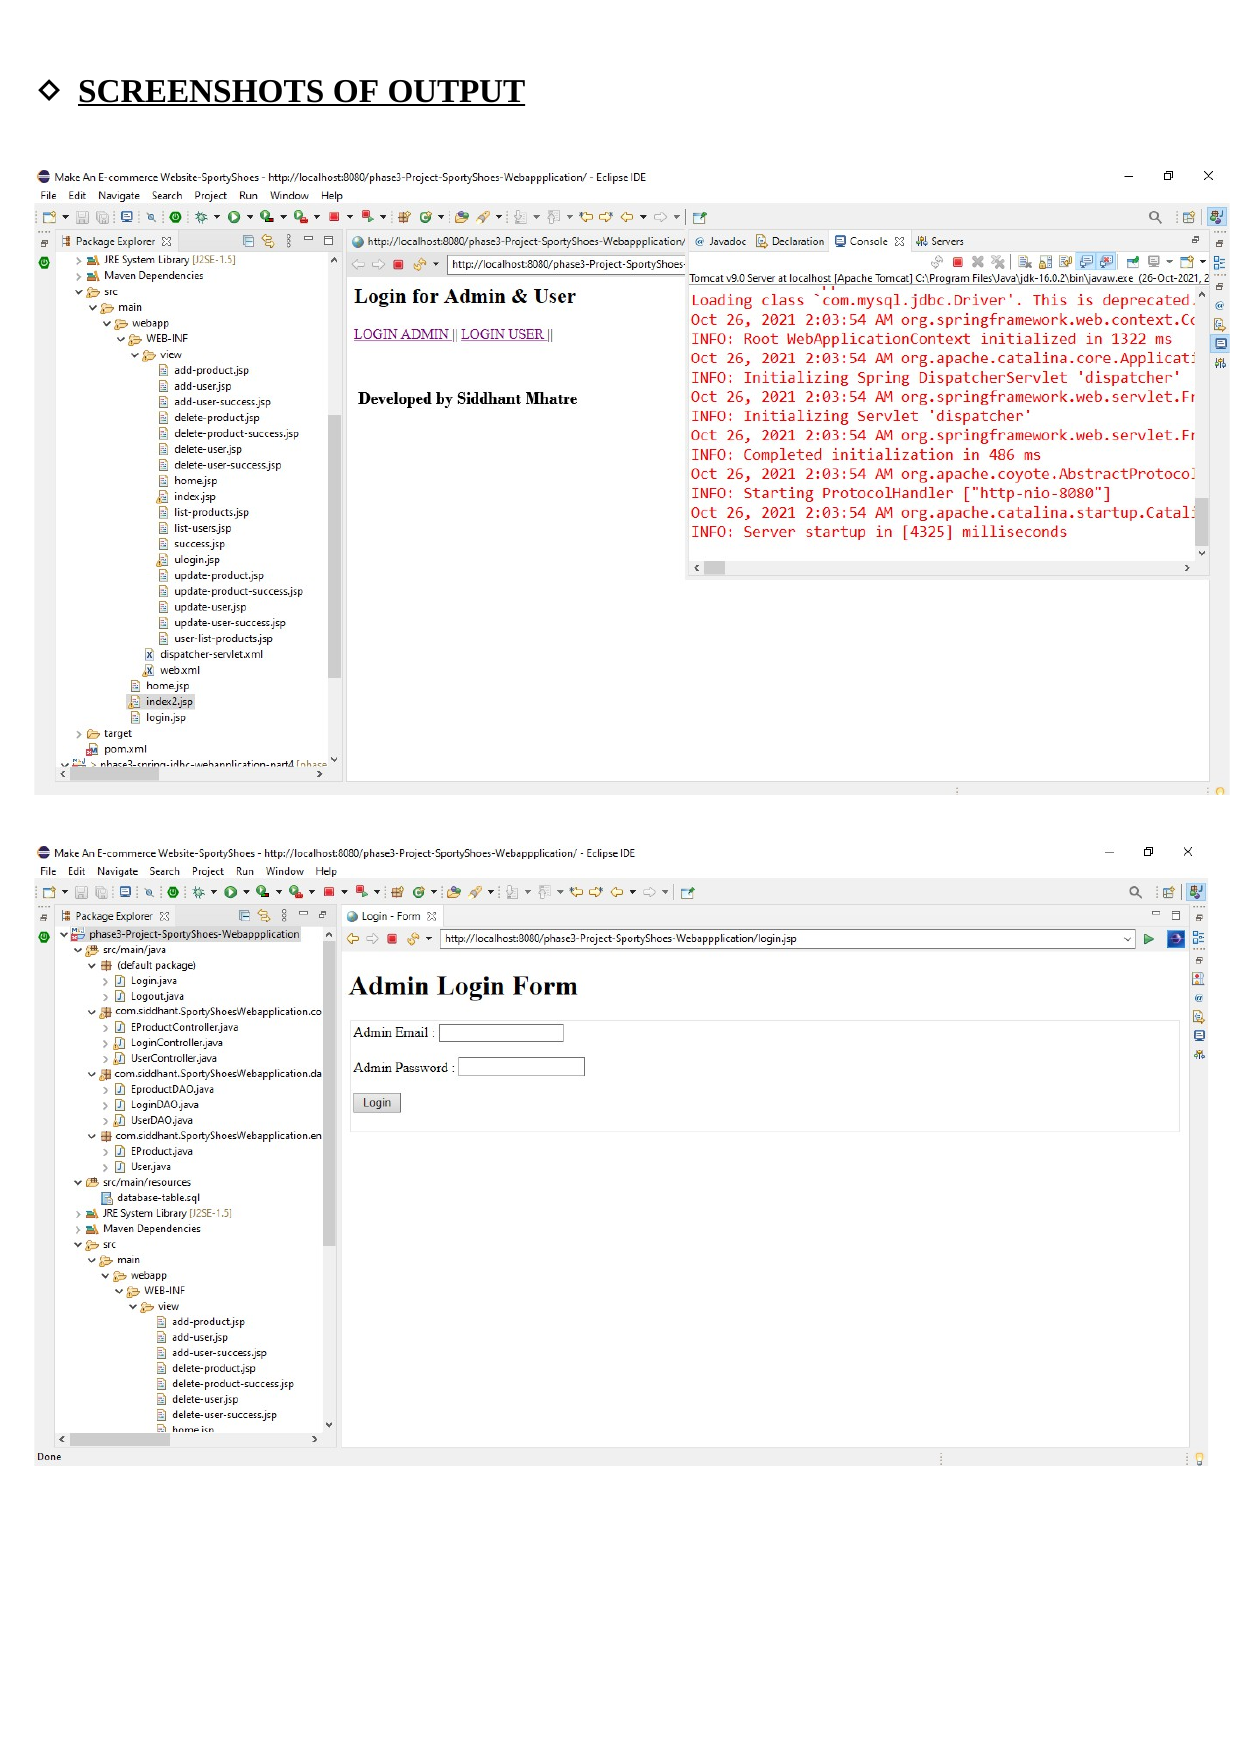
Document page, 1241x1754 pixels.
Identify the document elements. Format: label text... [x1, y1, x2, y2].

picture [34, 846, 1209, 1466]
picture [34, 170, 1230, 795]
subtitle SCREENSHOTS OF OUTPUT [34, 71, 1236, 109]
